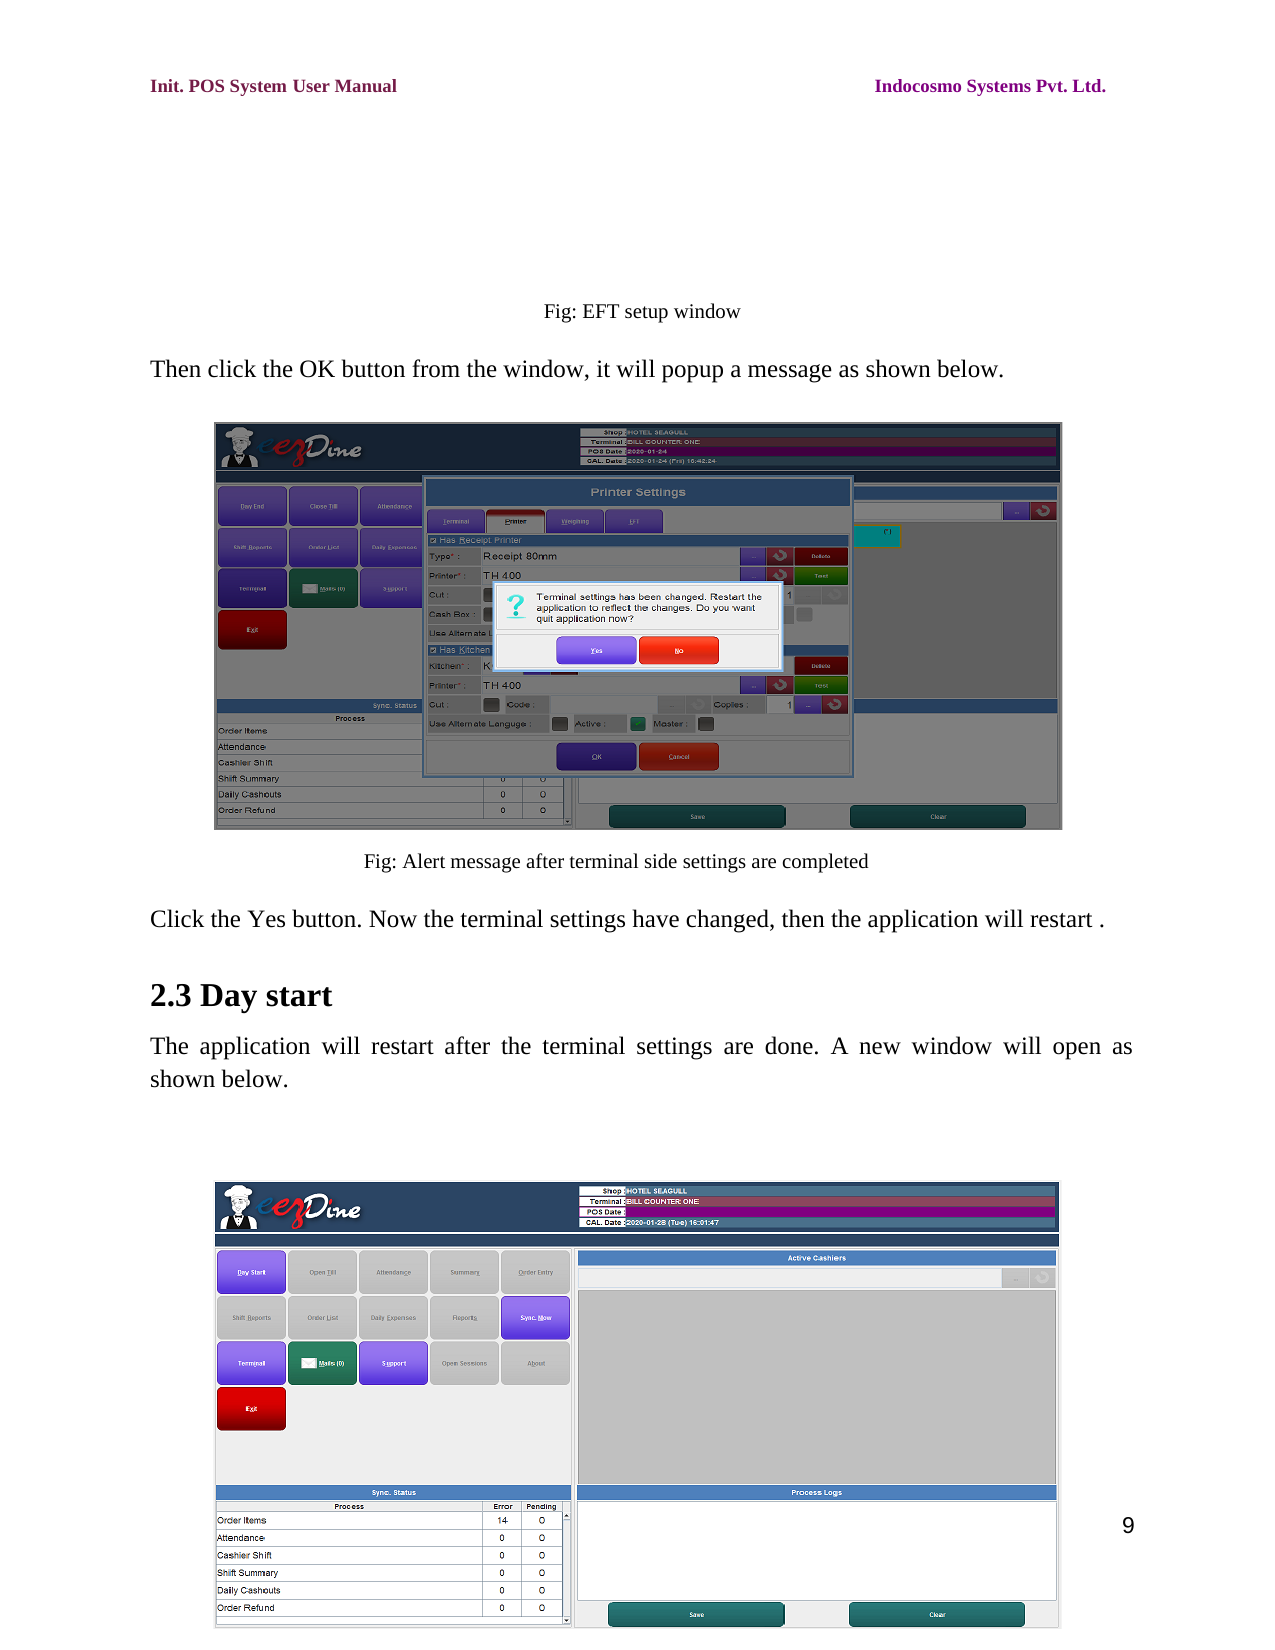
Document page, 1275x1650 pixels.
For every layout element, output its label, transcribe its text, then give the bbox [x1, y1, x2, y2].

text Click the Yes button. Now the terminal settings have changed, then the application will restart . [150, 904, 1134, 933]
text The application will restart after the terminal settings are done. A new window will open as shown below. [150, 1031, 1134, 1093]
picture [214, 422, 1063, 830]
subtitle 2.3 Day start [150, 975, 1134, 1013]
text Fig: EFT setup window [150, 298, 1134, 323]
picture [213, 1180, 1062, 1629]
text Fig: Alert message after terminal side settings are completed [150, 849, 1134, 873]
text Then click the OK button from the window, it will popup a message as shown below. [150, 354, 1134, 382]
